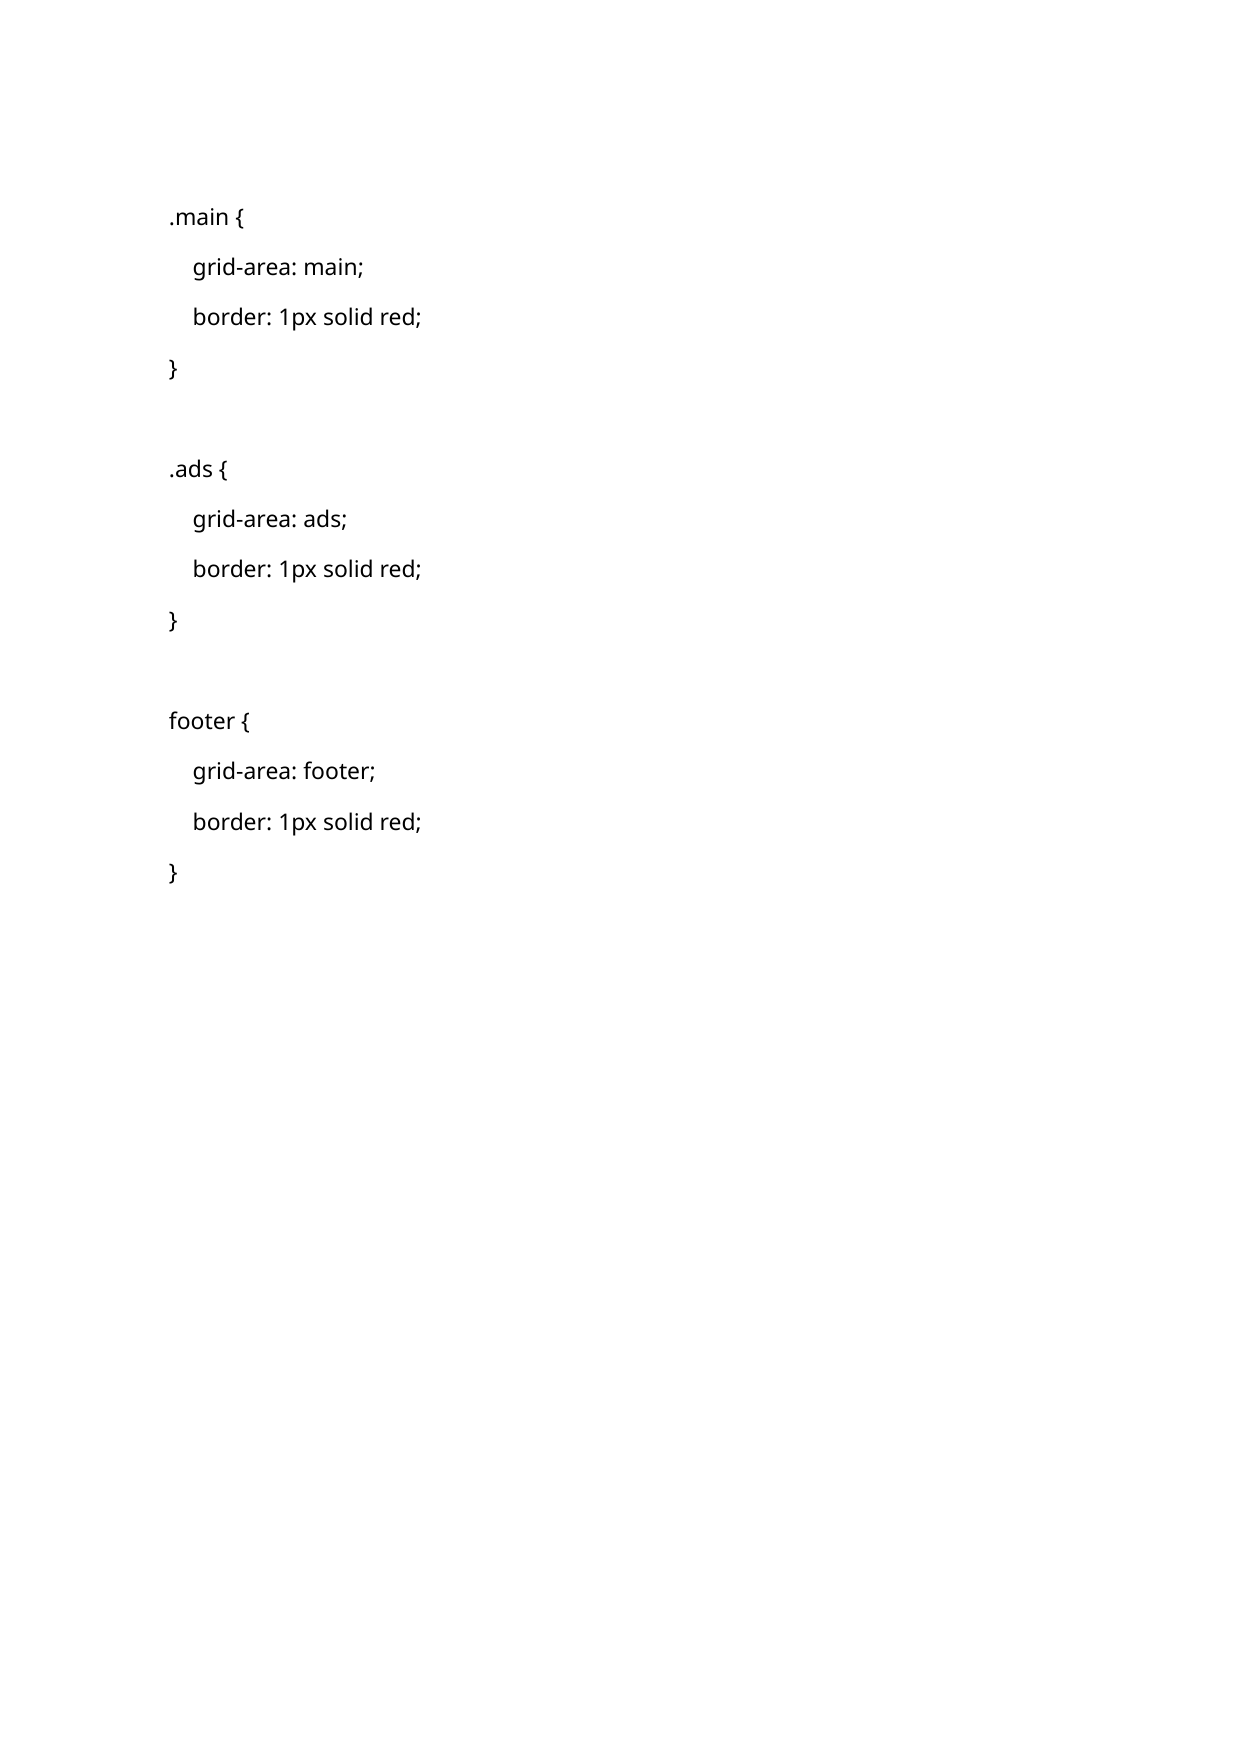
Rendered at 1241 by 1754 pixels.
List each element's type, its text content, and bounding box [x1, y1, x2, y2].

text border: 1px solid red; [169, 553, 1090, 584]
text .ads { [169, 452, 1090, 484]
text } [169, 856, 1090, 887]
text footer { [169, 704, 1090, 736]
text } [169, 352, 1090, 383]
text } [169, 604, 1090, 635]
text grid-area: main; [169, 251, 1090, 282]
text border: 1px solid red; [169, 805, 1090, 837]
text .main { [169, 200, 1090, 232]
text grid-area: ads; [169, 503, 1090, 534]
text grid-area: footer; [169, 755, 1090, 786]
text border: 1px solid red; [169, 301, 1090, 332]
